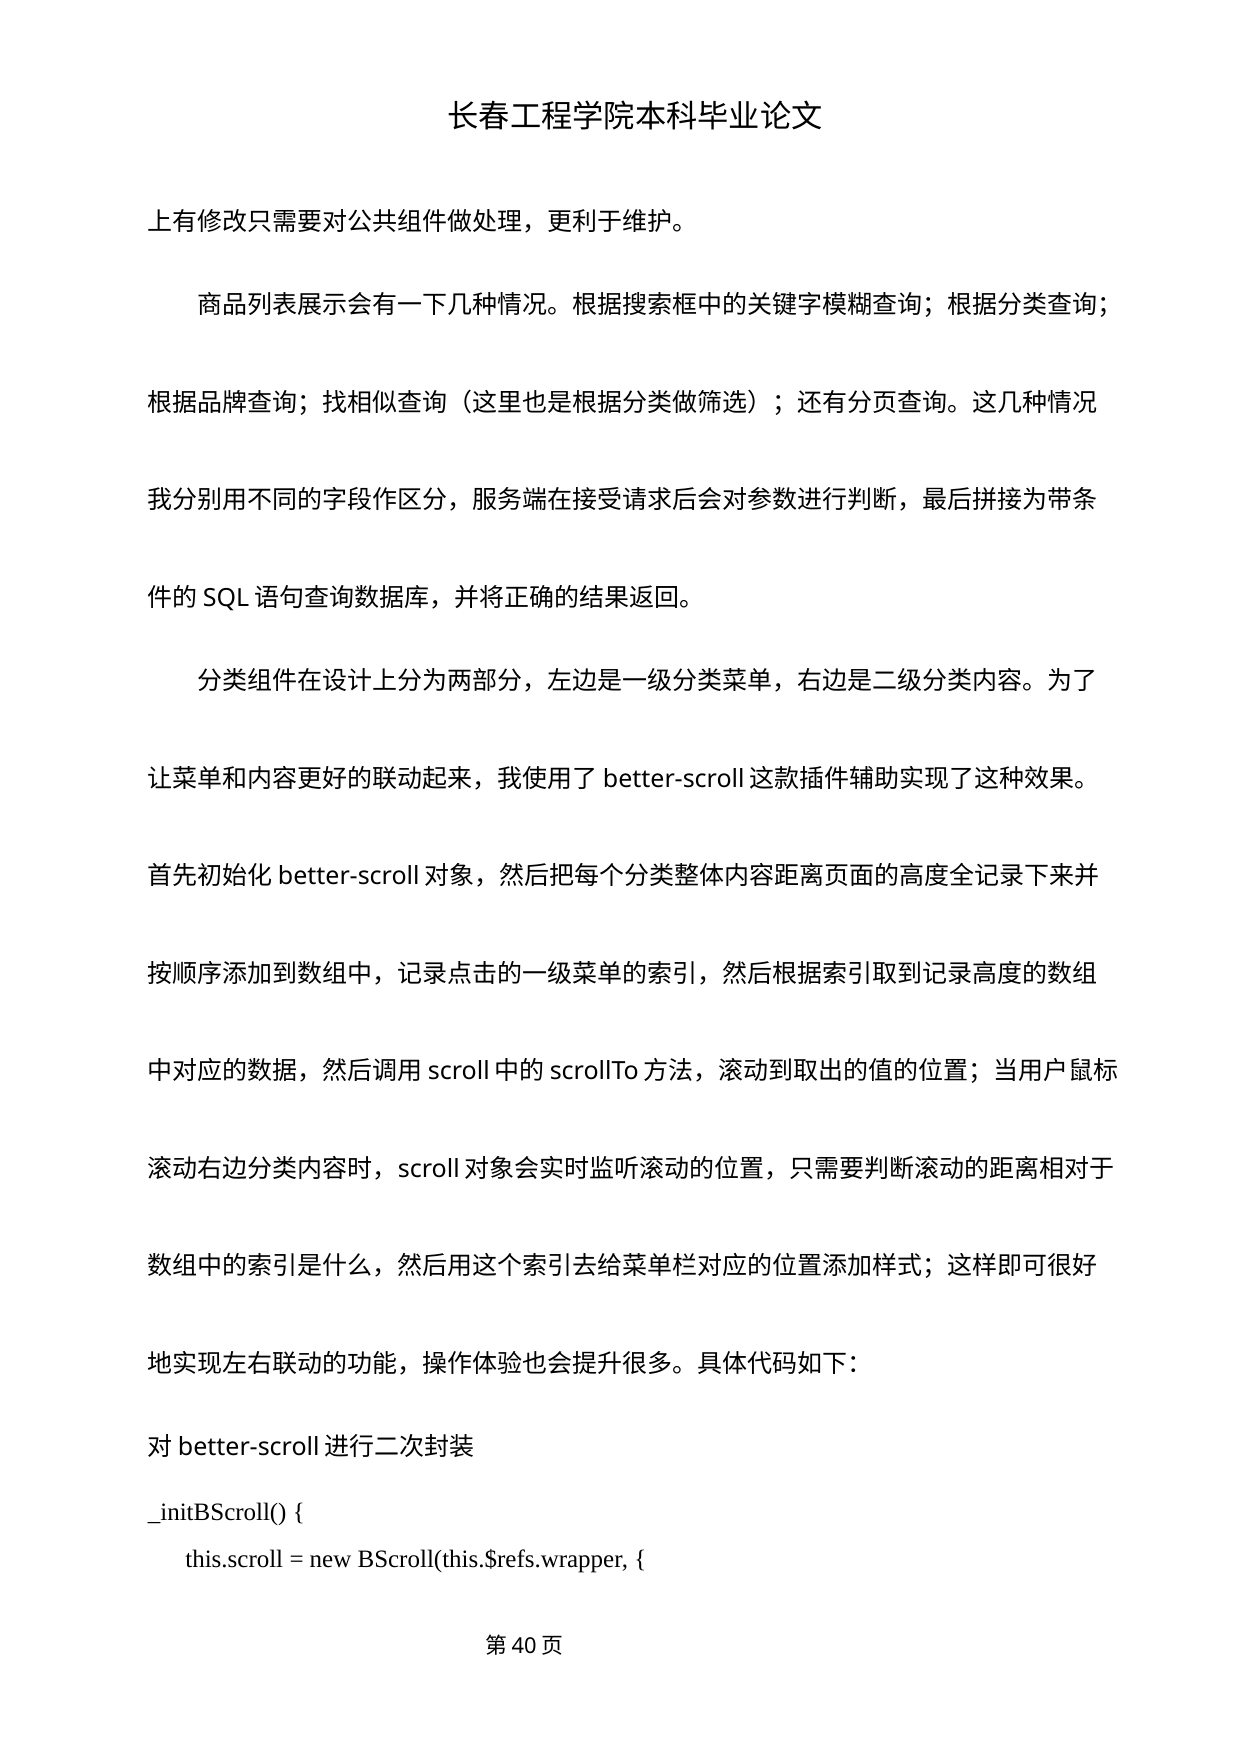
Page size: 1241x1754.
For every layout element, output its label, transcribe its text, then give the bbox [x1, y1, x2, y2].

text 对better-scroll进行二次封装 [148, 1412, 1122, 1477]
text 商品列表展示会有一下几种情况。根据搜索框中的关键字模糊查询；根据分类查询；根据品牌查询；找相似查询（这里也是根据分类做筛选）；还有分页查询。这几种情况我分别用不同的字段作区分，服务端在接受请求后会对参数进行判断，最后拼接为带条件的SQL语句查询数据库，并将正确的结果返回。 [148, 271, 1122, 628]
text 分类组件在设计上分为两部分，左边是一级分类菜单，右边是二级分类内容。为了让菜单和内容更好的联动起来，我使用了better-scroll这款插件辅助实现了这种效果。首先初始化better-scroll对象，然后把每个分类整体内容距离页面的高度全记录下来并按顺序添加到数组中，记录点击的一级菜单的索引，然后根据索引取到记录高度的数组中对应的数据，然后调用scroll中的scrollTo方法，滚动到取出的值的位置；当用户鼠标滚动右边分类内容时，scroll对象会实时监听滚动的位置，只需要判断滚动的距离相对于数组中的索引是什么，然后用这个索引去给菜单栏对应的位置添加样式；这样即可很好地实现左右联动的功能，操作体验也会提升很多。具体代码如下： [148, 646, 1122, 1394]
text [148, 187, 1122, 252]
text this.scroll = new BScroll(this.$refs.wrapper, { [148, 1542, 1122, 1574]
text _initBScroll() { [148, 1495, 1122, 1527]
